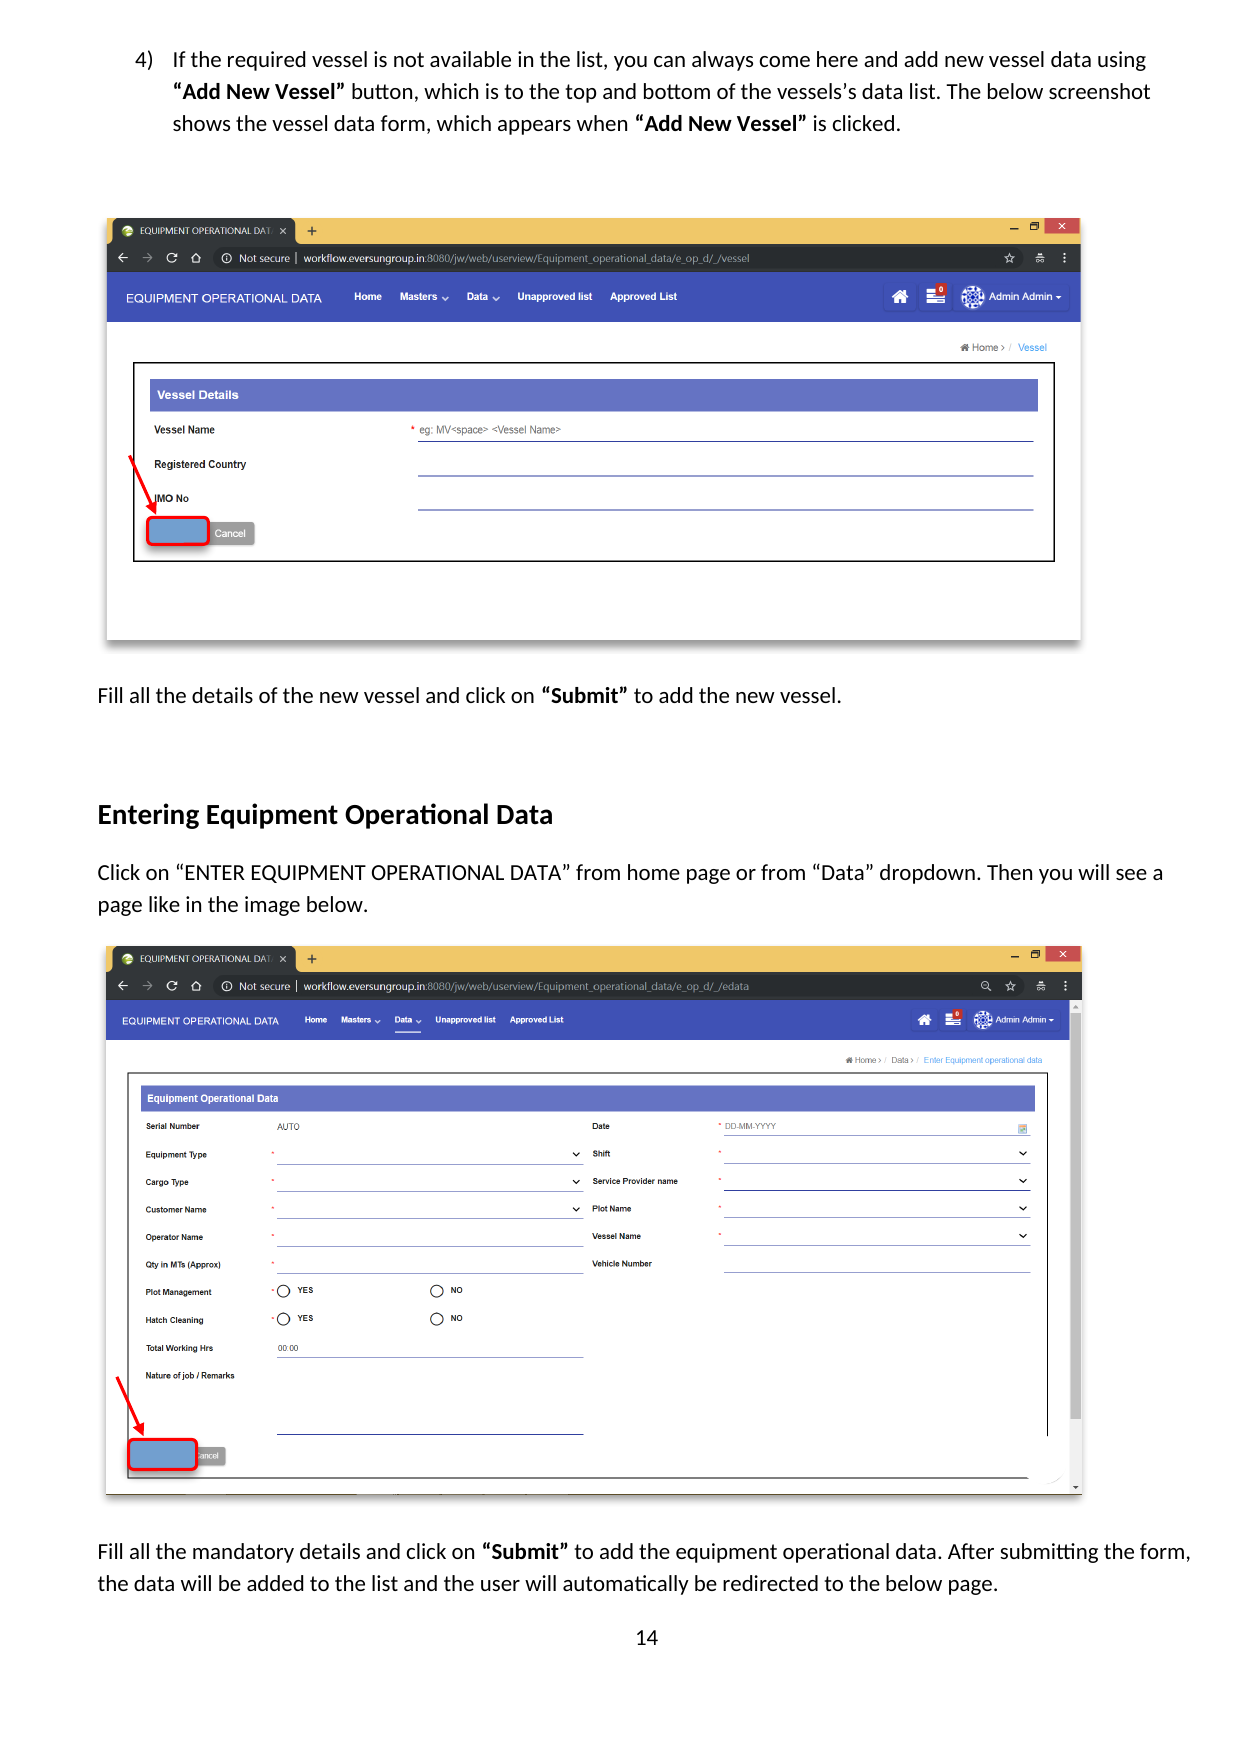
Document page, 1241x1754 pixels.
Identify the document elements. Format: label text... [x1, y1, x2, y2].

text Entering Equipment Operational Data [97, 796, 1195, 832]
text Fill all the mandatory details and click on “Submit” to add the equipment operational data. After submitting the form, the data will be added to the list and the user will automatically be redirected to the below page. [97, 1537, 1195, 1597]
text Fill all the details of the new vessel and click on “Submit” to add the new vessel. [97, 681, 1195, 709]
picture [106, 946, 1082, 1495]
list If the required vessel is not available in the list, you can always come here and add new vessel data using “Add New Vessel” button, which is to the top and bottom of the vessels’s data list. The below screenshot shows the vessel data form, which appears when “Add New Vessel” is clicked. [135, 45, 1195, 137]
text Click on “ENTER EQUIPMENT OPERATIONAL DATA” from home page or from “Data” dropdown. Then you will see a page like in the image below. [97, 858, 1195, 918]
picture [106, 218, 1081, 640]
